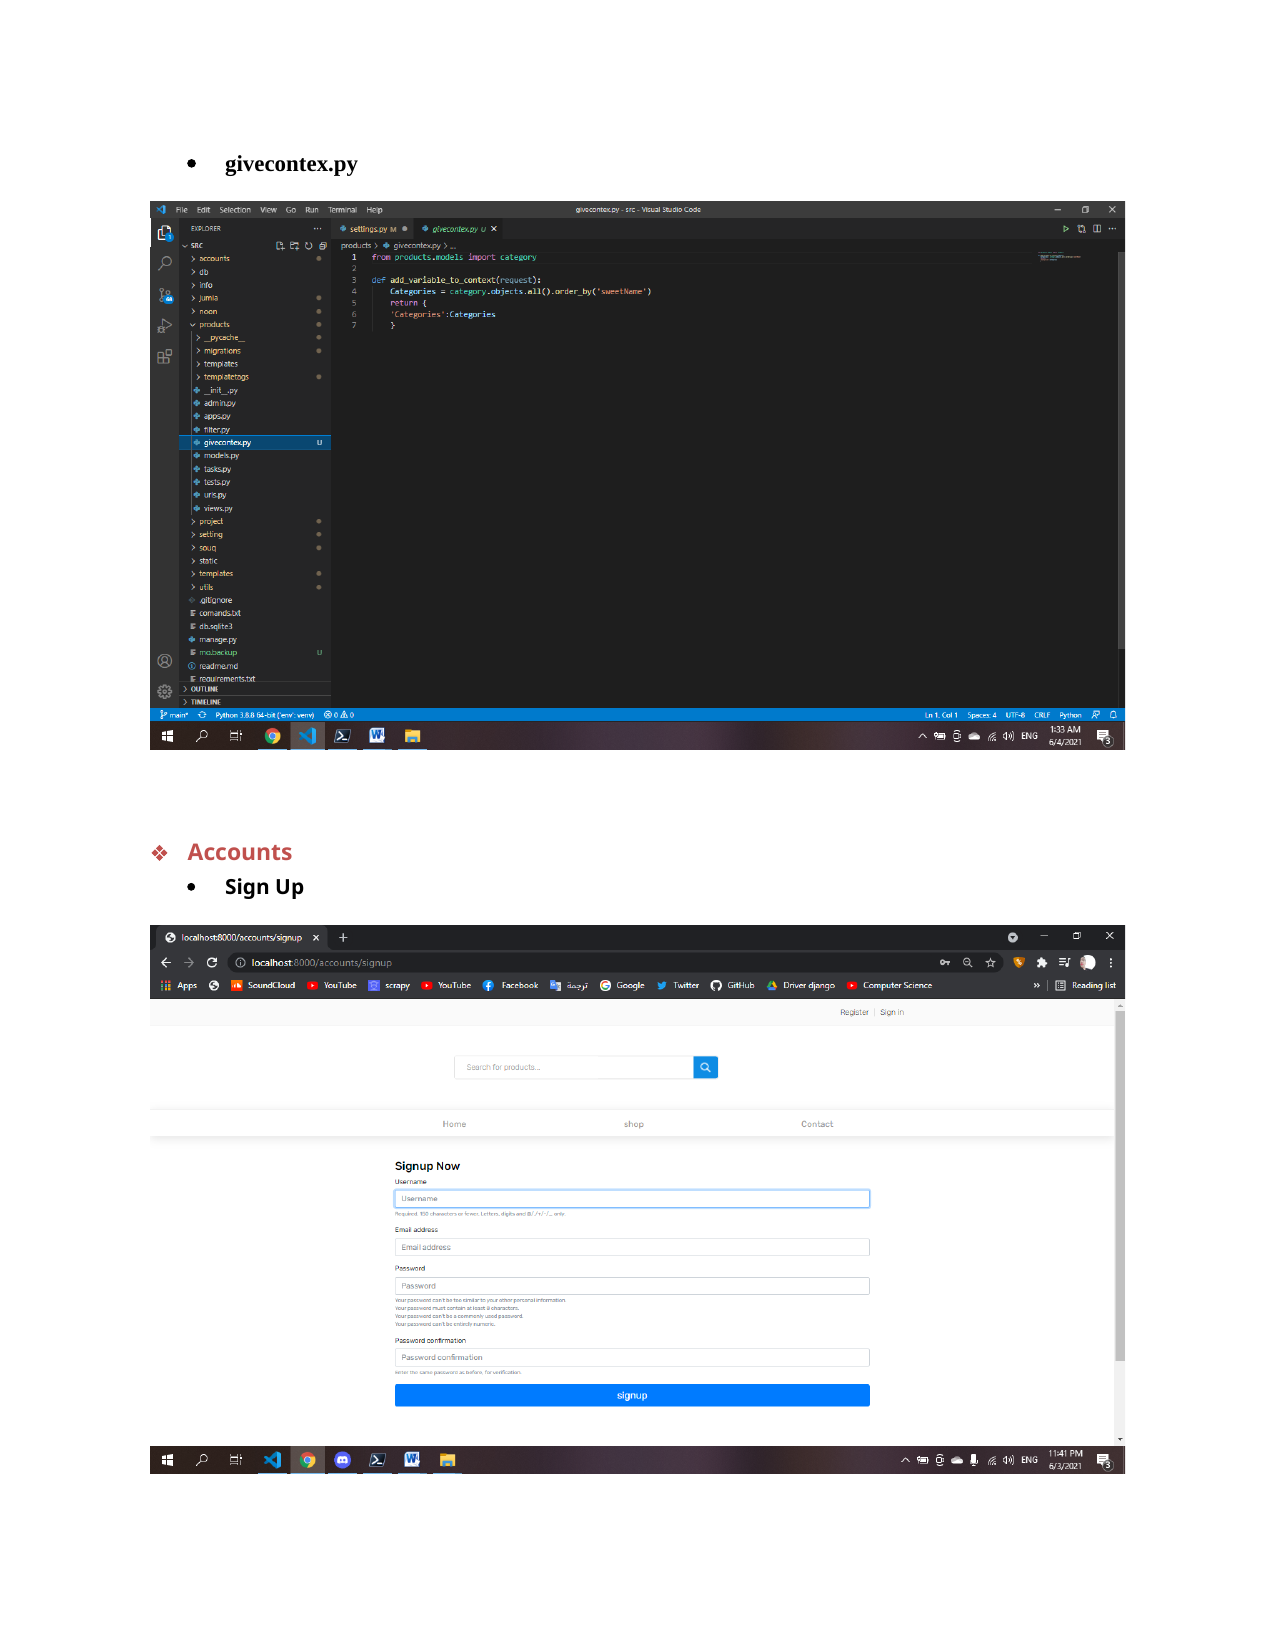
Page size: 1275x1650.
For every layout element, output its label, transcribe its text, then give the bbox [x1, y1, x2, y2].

list Sign Up [187, 872, 1125, 900]
list givecontex.py [187, 150, 1125, 176]
list Accounts [150, 836, 1125, 867]
picture [150, 201, 1125, 750]
picture [150, 925, 1125, 1474]
